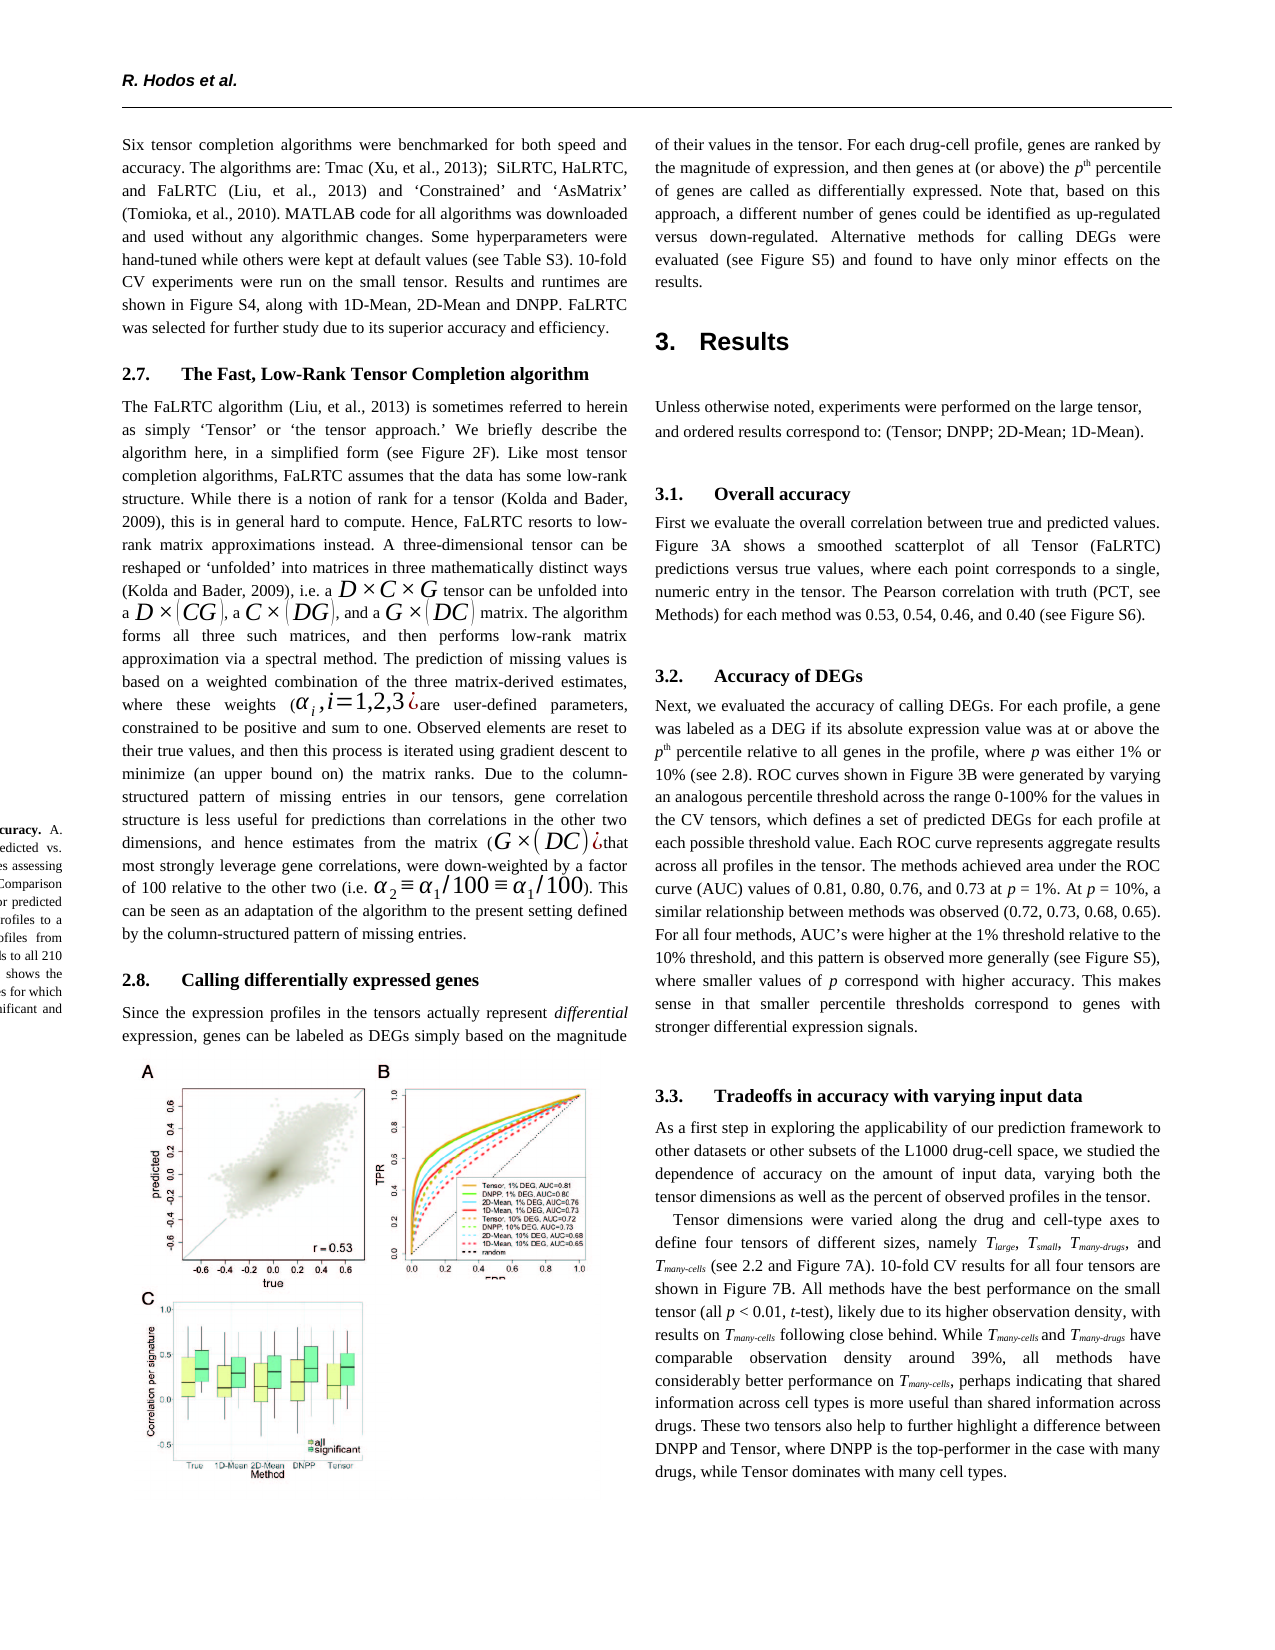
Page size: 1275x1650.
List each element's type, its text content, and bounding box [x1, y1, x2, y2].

text Six tensor completion algorithms were benchmarked for both speed and accuracy. The algorithms are: Tmac (Xu, et al., 2013); SiLRTC, HaLRTC, and FaLRTC (Liu, et al., 2013) and ‘Constrained’ and ‘AsMatrix’ (Tomioka, et al., 2010). MATLAB code for all algorithms was downloaded and used without any algorithmic changes. Some hyperparameters were hand-tuned while others were kept at default values (see Table S3). 10-fold CV experiments were run on the small tensor. Results and runtimes are shown in Figure S4, along with 1D-Mean, 2D-Mean and DNPP. FaLRTC was selected for further study due to its superior accuracy and efficiency. [122, 132, 628, 338]
text As a first step in exploring the applicability of our prediction framework to other datasets or other subsets of the L1000 drug-cell space, we studied the dependence of accuracy on the amount of input data, varying both the tensor dimensions as well as the percent of observed profiles in the tensor. [655, 1116, 1161, 1207]
subtitle Unless otherwise noted, experiments were performed on the large tensor, and ordered results correspond to: (Tensor; DNPP; 2D-Mean; 1D-Mean). [655, 392, 1161, 442]
subtitle Tradeoffs in accuracy with varying input data [655, 1084, 1161, 1106]
subtitle Overall accuracy [655, 480, 1161, 505]
text First we evaluate the overall correlation between true and predicted values. Figure 3A shows a smoothed scatterplot of all Tensor (FaLRTC) predictions versus true values, where each point corresponds to a single, numeric entry in the tensor. The Pearson correlation with truth (PCT, see Methods) for each method was 0.53, 0.54, 0.46, and 0.40 (see Figure S6). [655, 510, 1161, 625]
subtitle Accuracy of DEGs [655, 662, 1161, 687]
text Tensor dimensions were varied along the drug and cell-type axes to define four tensors of different sizes, namely Tlarge, Tsmall, Tmany-drugs, and Tmany-cells (see 2.2 and Figure 7A). 10-fold CV results for all four tensors are shown in Figure 7B. All methods have the best performance on the small tensor (all p < 0.01, t-test), likely due to its higher observation density, with results on Tmany-cells following close behind. While Tmany-cells and Tmany-drugs have comparable observation density around 39%, all methods have considerably better performance on Tmany-cells, perhaps indicating that shared information across cell types is more useful than shared information across drugs. These two tensors also help to further highlight a difference between DNPP and Tensor, where DNPP is the top-performer in the case with many drugs, while Tensor dominates with many cell types. [655, 1207, 1161, 1482]
picture [134, 1050, 601, 1500]
text Since the expression profiles in the tensors actually represent differential expression, genes can be labeled as DEGs simply based on the magnitude of their values in the tensor. For each drug-cell profile, genes are ranked by the magnitude of expression, and then genes at (or above) the pth percentile of genes are called as differentially expressed. Note that, based on this approach, a different number of genes could be identified as up-regulated versus down-regulated. Alternative methods for calling DEGs were evaluated (see Figure S5) and found to have only minor effects on the results. [655, 132, 1161, 292]
subtitle Results [655, 330, 1161, 355]
subtitle The Fast, Low-Rank Tensor Completion algorithm [122, 363, 628, 385]
text The FaLRTC algorithm (Liu, et al., 2013) is sometimes referred to herein as simply ‘Tensor’ or ‘the tensor approach.’ We briefly describe the algorithm here, in a simplified form (see Figure 2F). Like most tensor completion algorithms, FaLRTC assumes that the data has some low-rank structure. While there is a notion of rank for a tensor (Kolda and Bader, 2009), this is in general hard to compute. Hence, FaLRTC resorts to low-rank matrix approximations instead. A three-dimensional tensor can be reshaped or ‘unfolded’ into matrices in three mathematically distinct ways (Kolda and Bader, 2009), i.e. a tensor can be unfolded into a , a , and a matrix. The algorithm forms all three such matrices, and then performs low-rank matrix approximation via a spectral method. The prediction of missing values is based on a weighted combination of the three matrix-derived estimates, where these weights (are user-defined parameters, constrained to be positive and sum to one. Observed elements are reset to their true values, and then this process is iterated using gradient descent to minimize (an upper bound on) the matrix ranks. Due to the column-structured pattern of missing entries in our tensors, gene correlation structure is less useful for predictions than correlations in the other two dimensions, and hence estimates from the matrix (that most strongly leverage gene correlations, were down-weighted by a factor of 100 relative to the other two (i.e. ). This can be seen as an adaptation of the algorithm to the present setting defined by the column-structured pattern of missing entries. [122, 394, 628, 944]
text Next, we evaluated the accuracy of calling DEGs. For each profile, a gene was labeled as a DEG if its absolute expression value was at or above the pth percentile relative to all genes in the profile, where p was either 1% or 10% (see 2.8). ROC curves shown in Figure 3B were generated by varying an analogous percentile threshold across the range 0-100% for the values in the CV tensors, which defines a set of predicted DEGs for each profile at each possible threshold value. Each ROC curve represents aggregate results across all profiles in the tensor. The methods achieved area under the ROC curve (AUC) values of 0.81, 0.80, 0.76, and 0.73 at p = 1%. At p = 10%, a similar relationship between methods was observed (0.72, 0.73, 0.68, 0.65). For all four methods, AUC’s were higher at the 1% threshold relative to the 10% threshold, and this pattern is observed more generally (see Figure S5), where smaller values of p correspond with higher accuracy. This makes sense in that smaller percentile thresholds correspond to genes with stronger differential expression signals. [655, 693, 1161, 1037]
subtitle Calling differentially expressed genes [122, 969, 628, 991]
